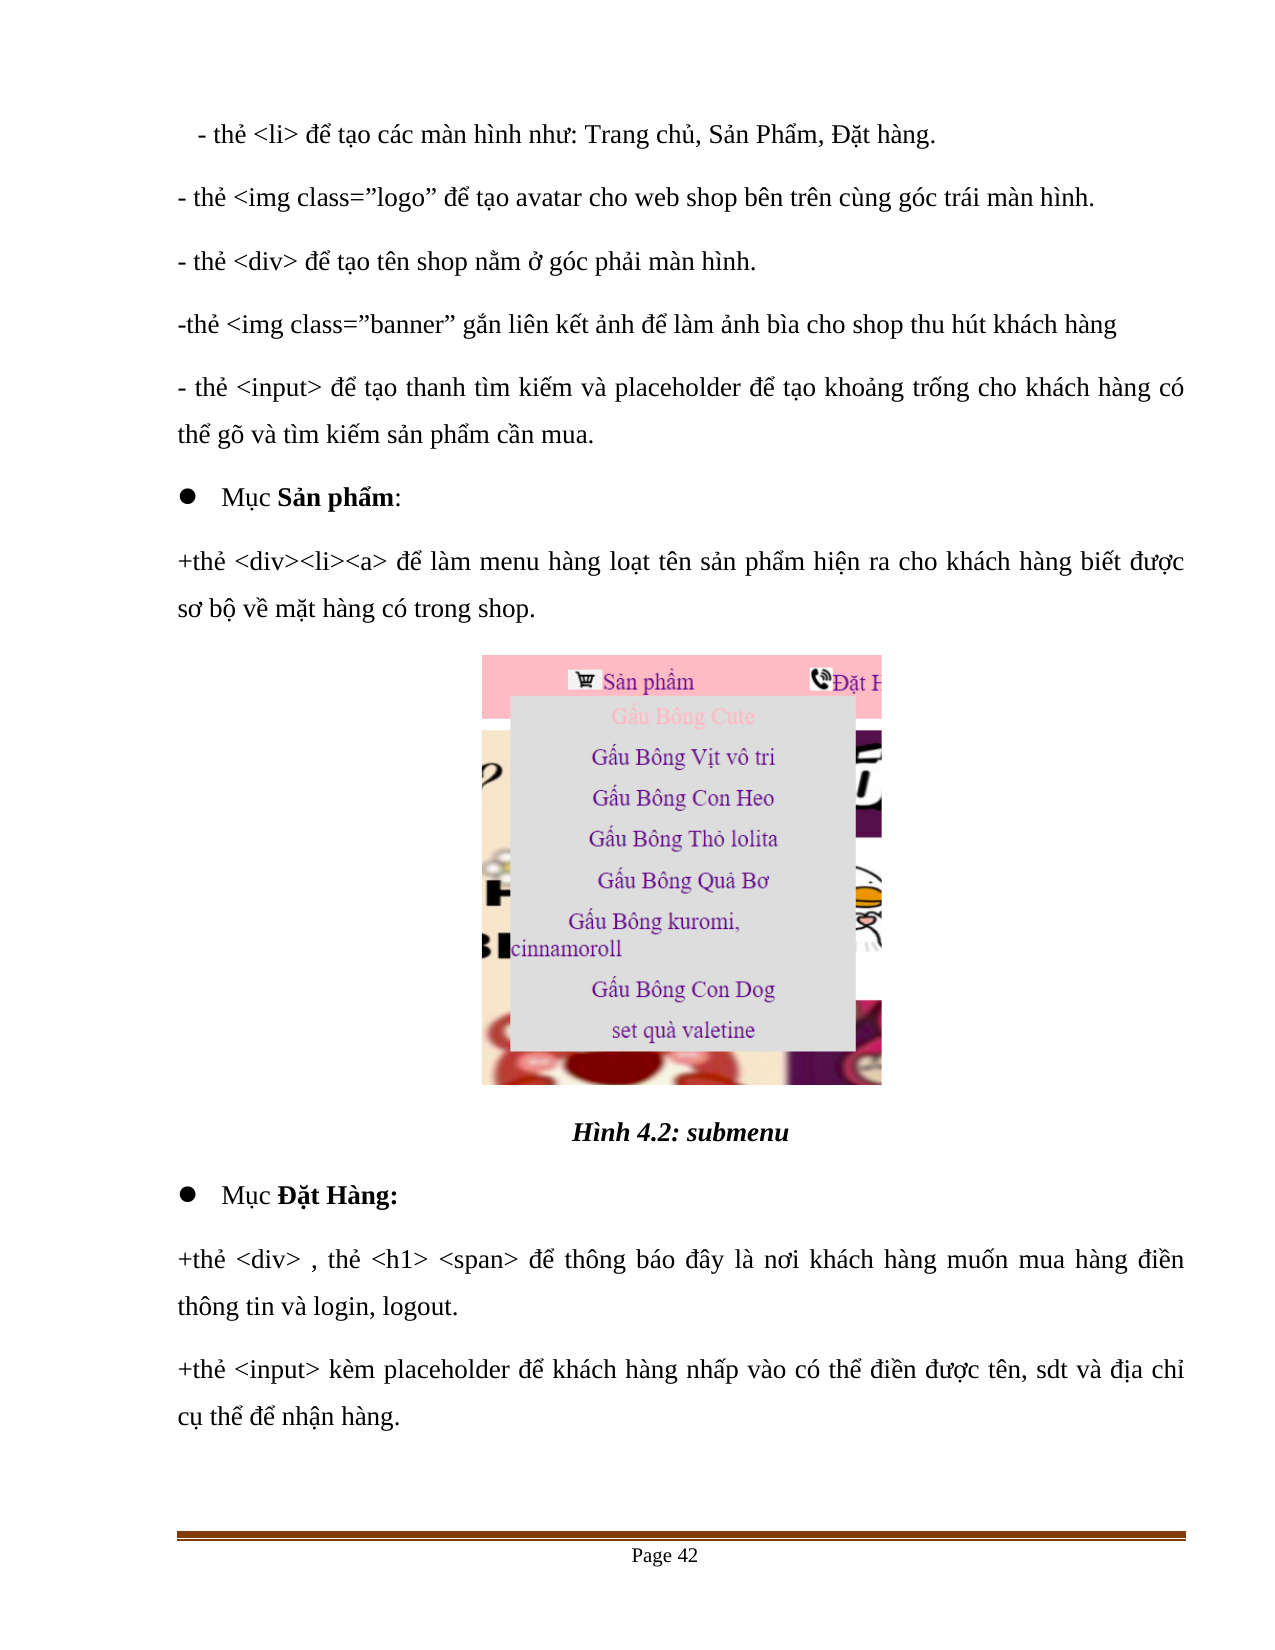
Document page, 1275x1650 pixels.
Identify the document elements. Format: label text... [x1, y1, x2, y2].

text - thẻ <div> để tạo tên shop nằm ở góc phải màn hình. [177, 245, 1186, 276]
text - thẻ <li> để tạo các màn hình như: Trang chủ, Sản Phẩm, Đặt hàng. [177, 118, 1186, 149]
picture [481, 655, 882, 1085]
text -thẻ <img class=”banner” gắn liên kết ảnh để làm ảnh bìa cho shop thu hút khách hàng [177, 308, 1186, 339]
list Mục Sản phẩm: [177, 481, 1186, 513]
text - thẻ <input> để tạo thanh tìm kiếm và placeholder để tạo khoảng trống cho khách hàng có thể gõ và tìm kiếm sản phẩm cần mua. [177, 371, 1186, 449]
list +thẻ <input> kèm placeholder để khách hàng nhấp vào có thể điền được tên, sdt và địa chỉ cụ thể để nhận hàng. [177, 1353, 1186, 1431]
list Hình 4.2: submenu [177, 1116, 1186, 1147]
text - thẻ <img class=”logo” để tạo avatar cho web shop bên trên cùng góc trái màn hình. [177, 181, 1186, 213]
list Mục Đặt Hàng: [177, 1179, 1186, 1211]
list +thẻ <div> , thẻ <h1> <span> để thông báo đây là nơi khách hàng muốn mua hàng điền thông tin và login, logout. [177, 1243, 1186, 1321]
list +thẻ <div><li><a> để làm menu hàng loạt tên sản phẩm hiện ra cho khách hàng biết được sơ bộ về mặt hàng có trong shop. [177, 545, 1186, 623]
